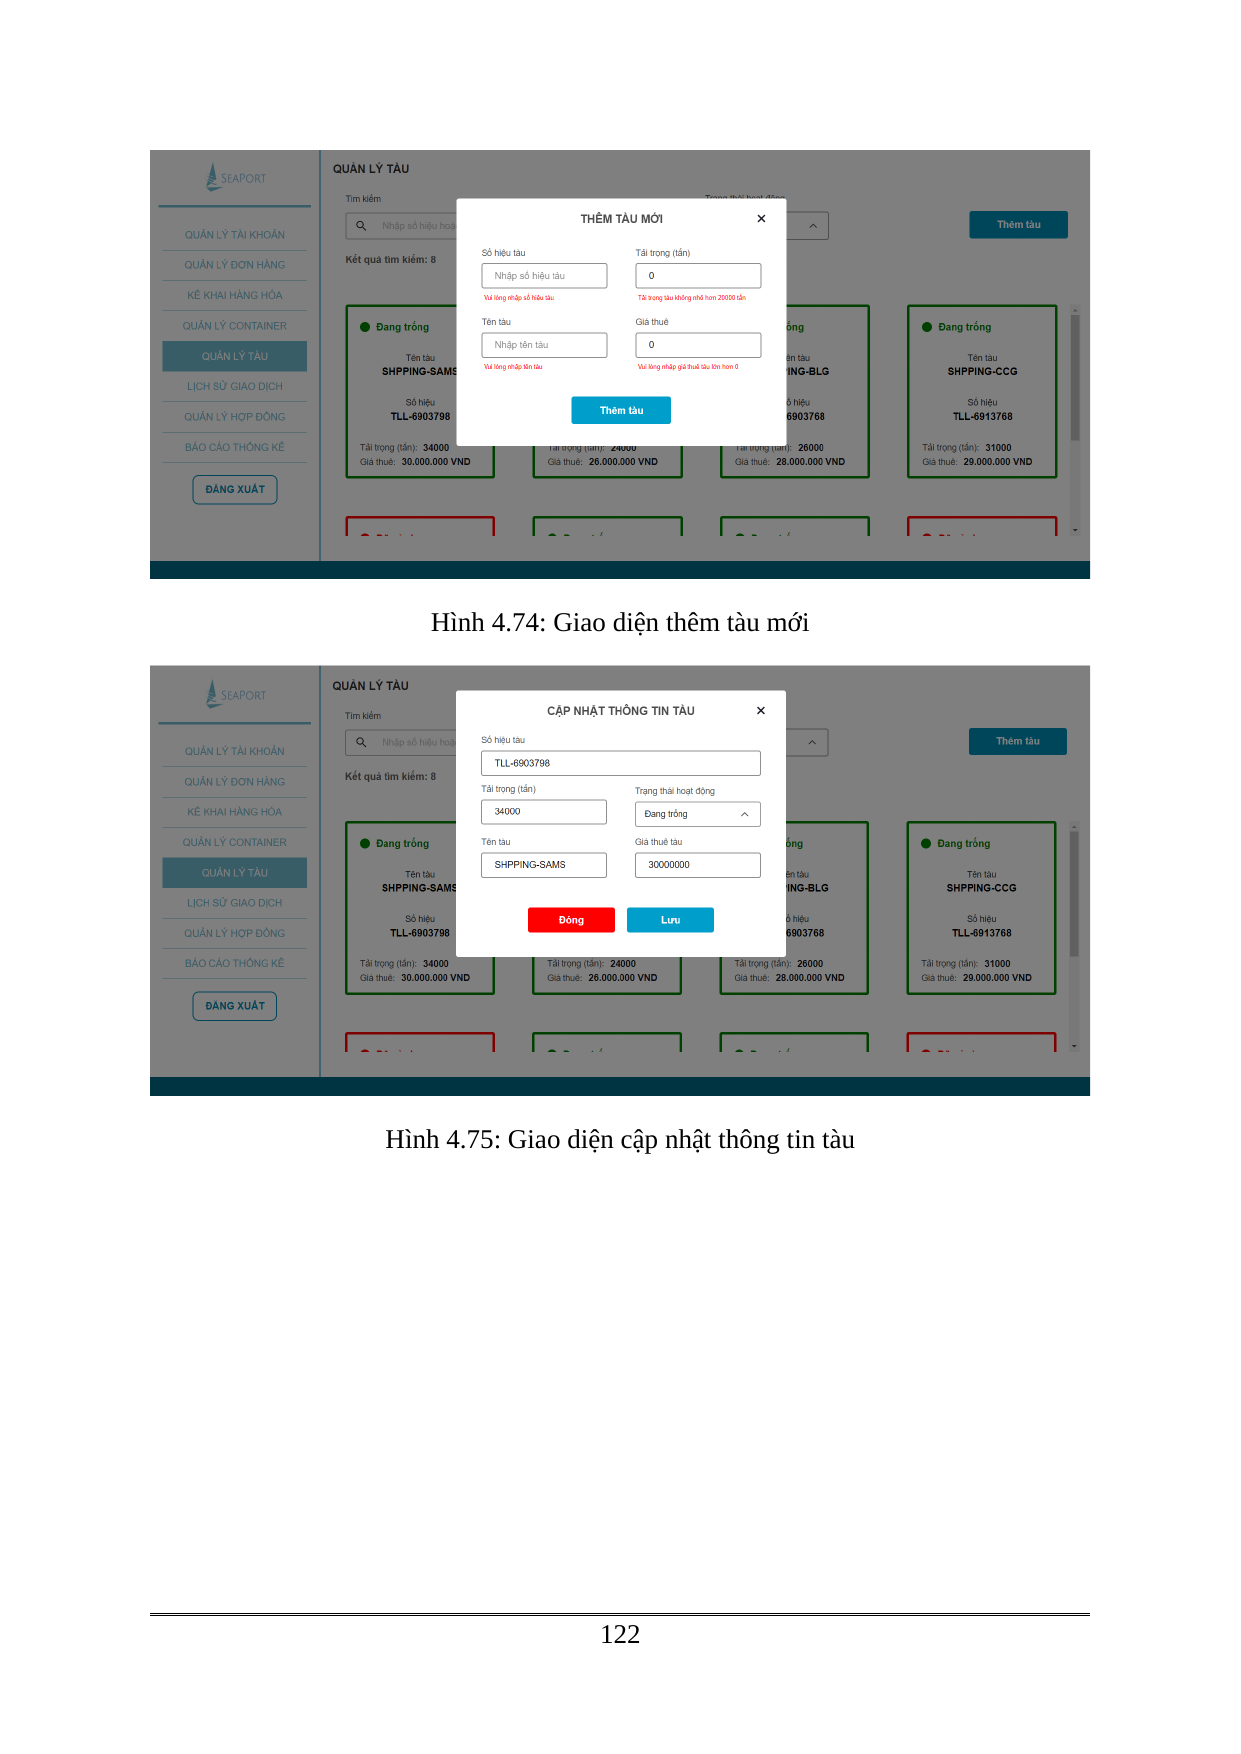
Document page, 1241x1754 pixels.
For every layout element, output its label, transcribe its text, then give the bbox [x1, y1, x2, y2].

picture [150, 665, 1091, 1076]
picture [150, 150, 1091, 560]
